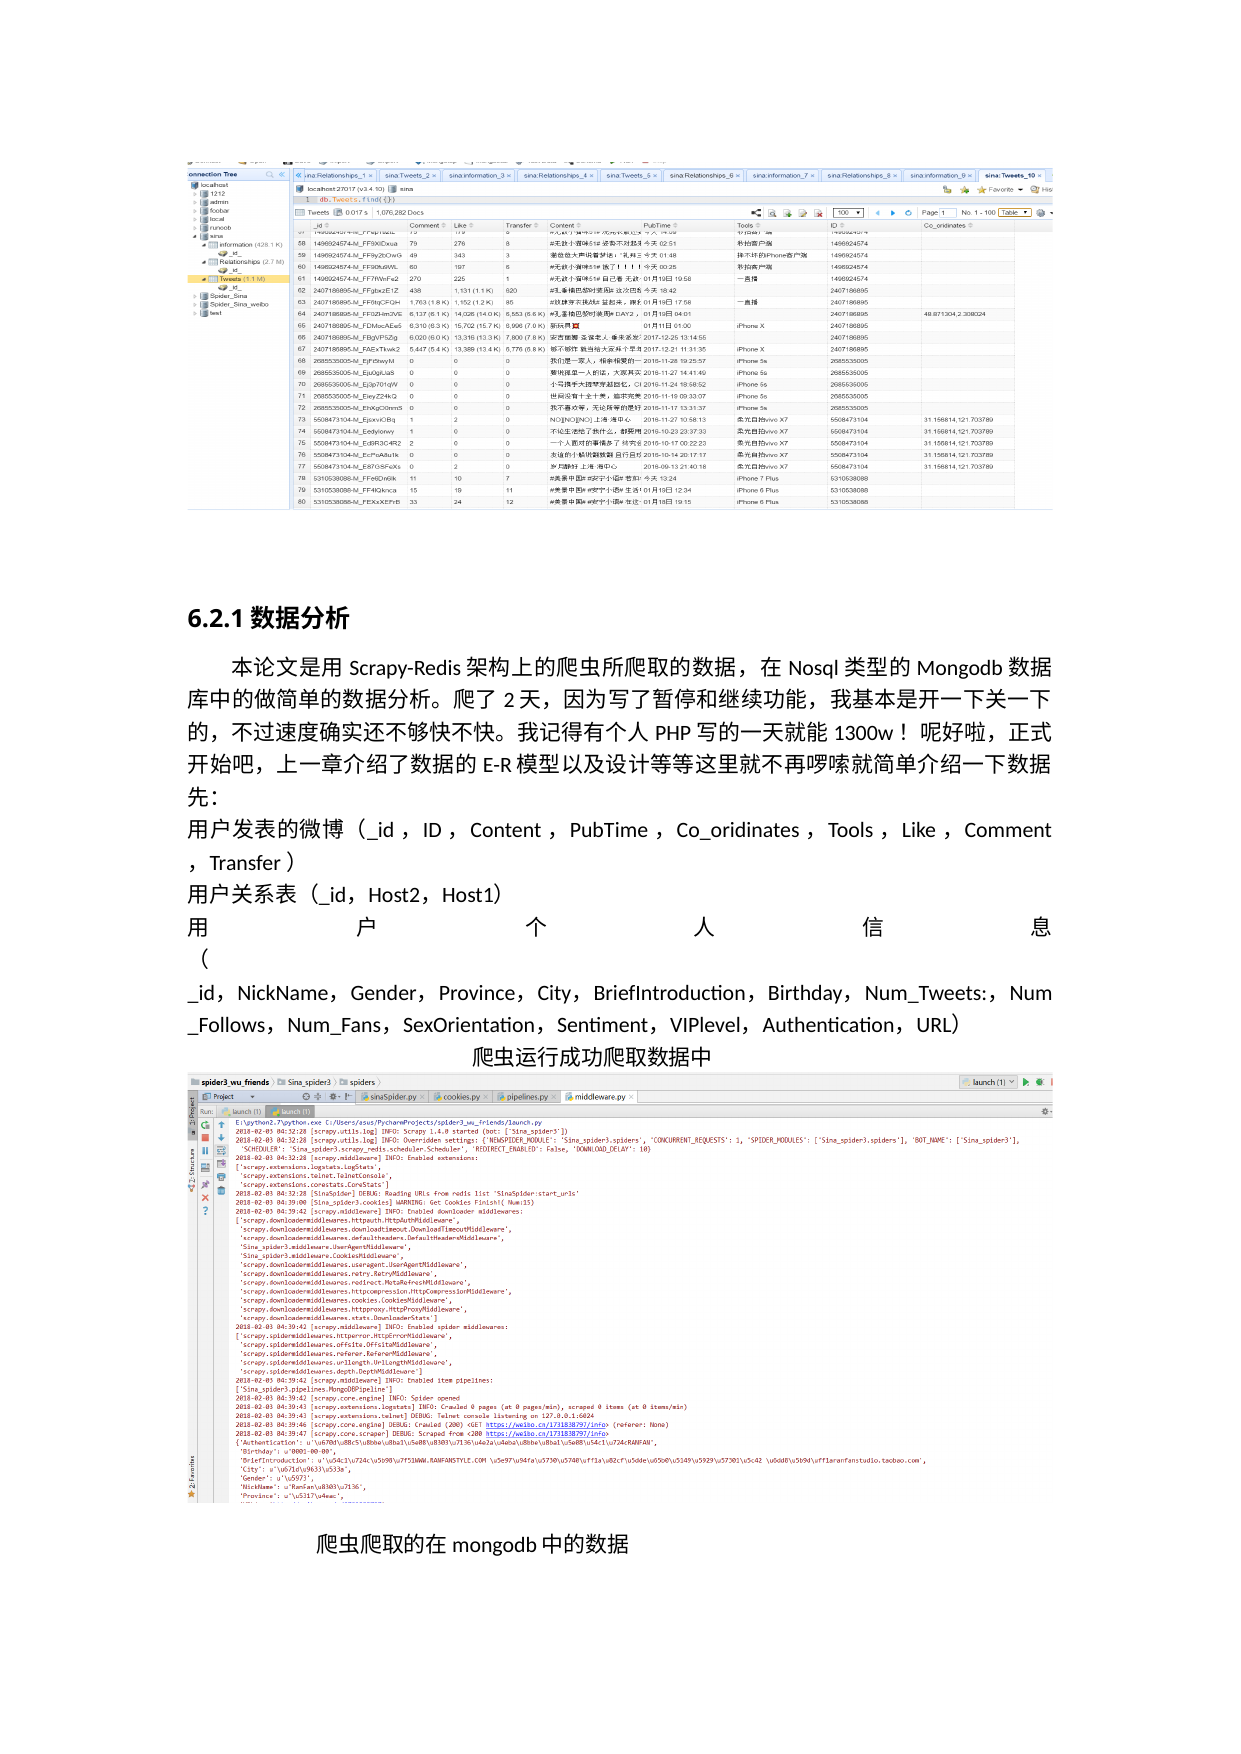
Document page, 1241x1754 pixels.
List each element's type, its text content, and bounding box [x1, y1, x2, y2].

text 本论文是用Scrapy-Redis架构上的爬虫所爬取的数据，在Nosql类型的Mongodb数据库中的做简单的数据分析。爬了2天，因为写了暂停和继续功能，我基本是开一下关一下的，不过速度确实还不够快不快。我记得有个人 PHP 写的一天就能 1300w ！呢好啦，正式开始吧，上一章介绍了数据的E-R模型以及设计等等这里就不再啰嗦就简单介绍一下数据先： [187, 649, 1053, 812]
text 用户发表的微博（_id ，ID ，Content ，PubTime ，Co_oridinates ，Tools ，Like ，Comment ，Transfer ） [187, 812, 1053, 877]
text 用户关系表（_id，Host2，Host1） [187, 877, 1053, 909]
text 6.2.1数据分析 [187, 584, 1053, 649]
picture [187, 162, 1053, 511]
text 爬虫爬取的在mongodb中的数据 [187, 1527, 1053, 1559]
picture [187, 1072, 1053, 1503]
text 用户个人信息（_id，NickName，Gender，Province，City，BriefIntroduction，Birthday，Num_Tweets:，Num_Follows，Num_Fans，SexOrientation，Sentiment，VIPlevel，Authentication，URL） [187, 909, 1053, 1039]
text 爬虫运行成功爬取数据中 [187, 1039, 1053, 1072]
